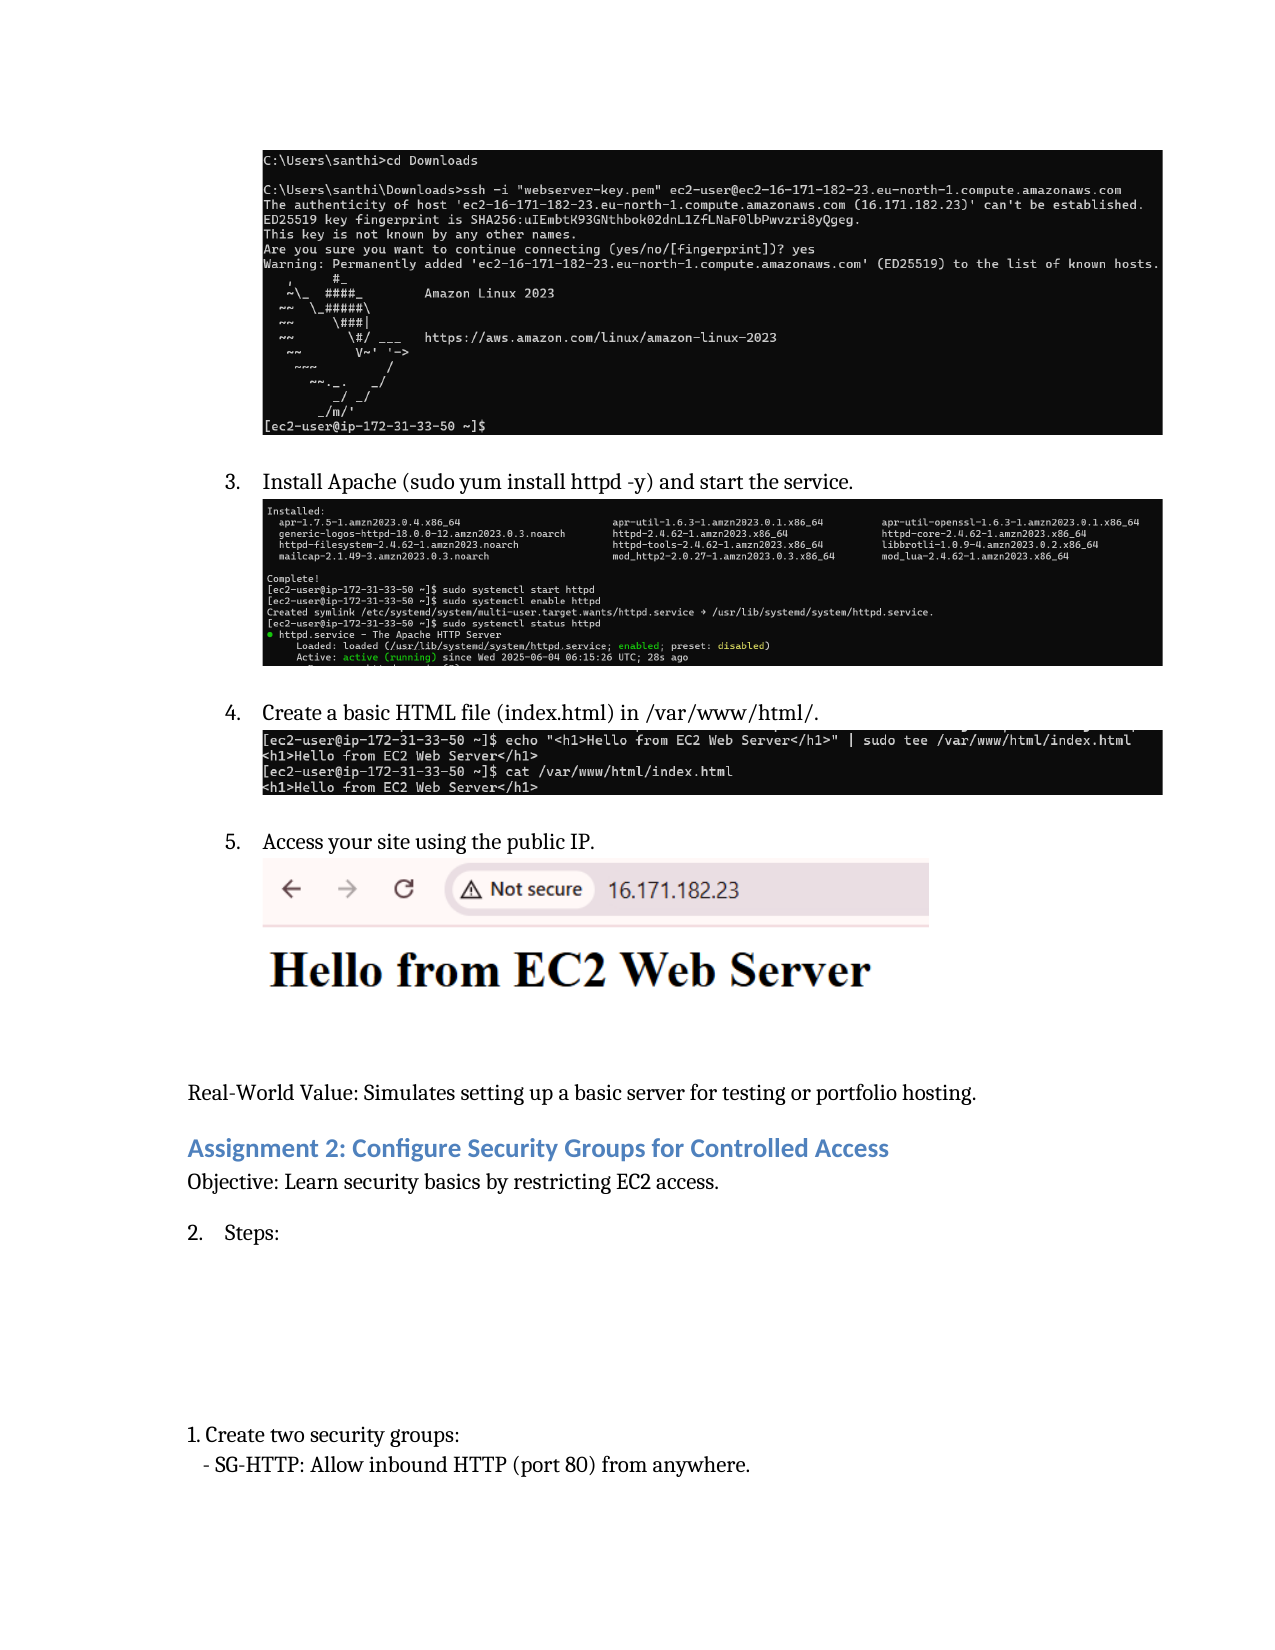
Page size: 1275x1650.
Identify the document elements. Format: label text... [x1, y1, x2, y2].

picture [262, 499, 1163, 666]
list Create a basic HTML file (index.html) in /var/www/html/. [225, 700, 1087, 726]
subtitle Assignment 2: Configure Security Groups for Controlled Access [187, 1131, 1087, 1164]
list Access your site using the public IP. [225, 829, 1087, 855]
picture [262, 150, 1163, 435]
text Real-World Value: Simulates setting up a basic server for testing or portfolio hosting. [187, 1080, 1087, 1106]
text Objective: Learn security basics by restricting EC2 access. [187, 1169, 1087, 1195]
text 1. Create two security groups: - SG-HTTP: Allow inbound HTTP (port 80) from anywhere. [187, 1422, 1087, 1478]
picture [262, 858, 929, 1055]
list Install Apache (sudo yum install httpd -y) and start the service. [225, 469, 1087, 496]
list Steps: [187, 1220, 1087, 1246]
picture [262, 730, 1163, 795]
